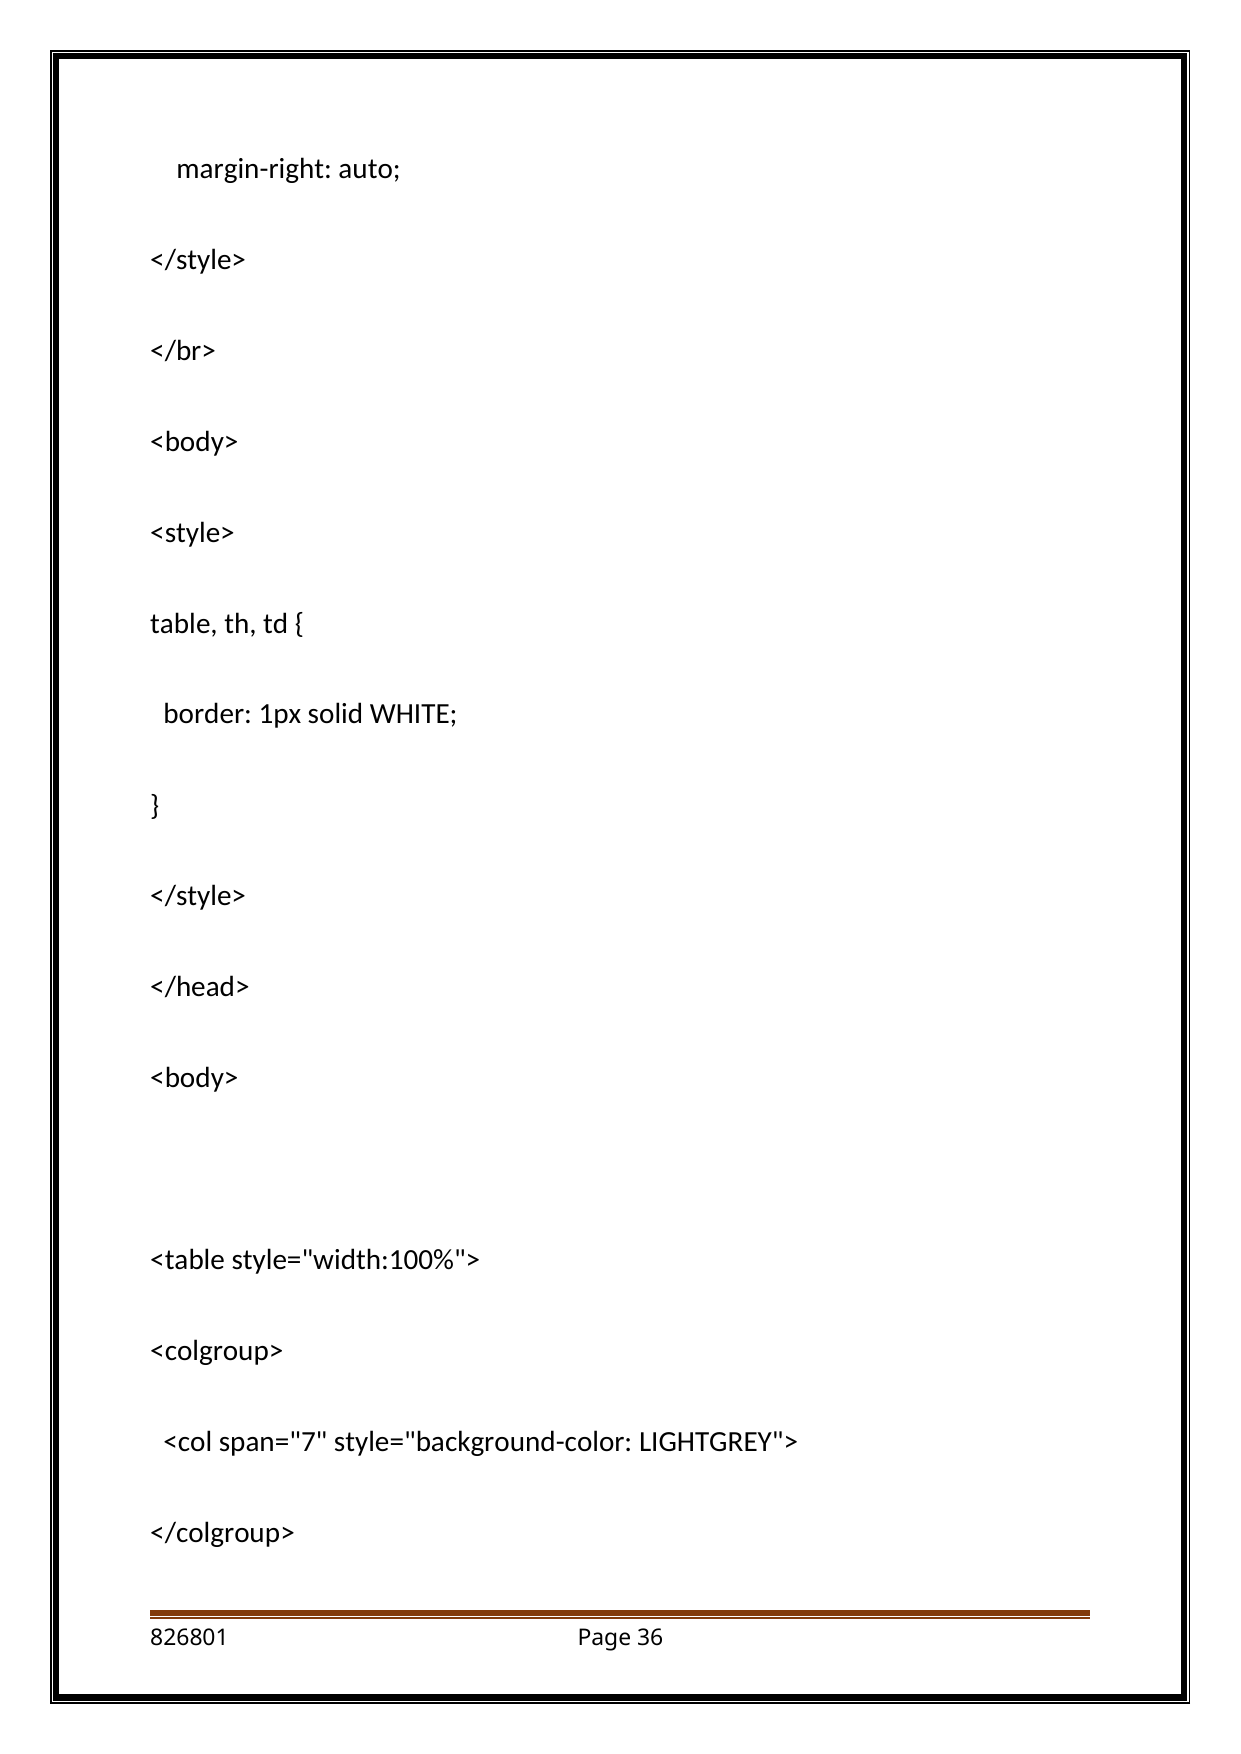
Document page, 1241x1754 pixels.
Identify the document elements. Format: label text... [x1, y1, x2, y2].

subtitle <body> [150, 423, 1090, 458]
subtitle <colgroup> [150, 1332, 1090, 1368]
subtitle </br> [150, 332, 1090, 367]
subtitle </colgroup> [150, 1514, 1090, 1550]
subtitle <body> [150, 1059, 1090, 1095]
subtitle <table style="width:100%"> [150, 1241, 1090, 1277]
subtitle </style> [150, 241, 1090, 277]
subtitle <style> [150, 514, 1090, 549]
subtitle </head> [150, 968, 1090, 1004]
subtitle margin-right: auto; [150, 150, 1090, 186]
subtitle </style> [150, 877, 1090, 913]
subtitle } [150, 787, 1090, 822]
subtitle table, th, td { [150, 605, 1090, 640]
subtitle <col span="7" style="background-color: LIGHTGREY"> [150, 1423, 1090, 1459]
subtitle border: 1px solid WHITE; [150, 696, 1090, 731]
